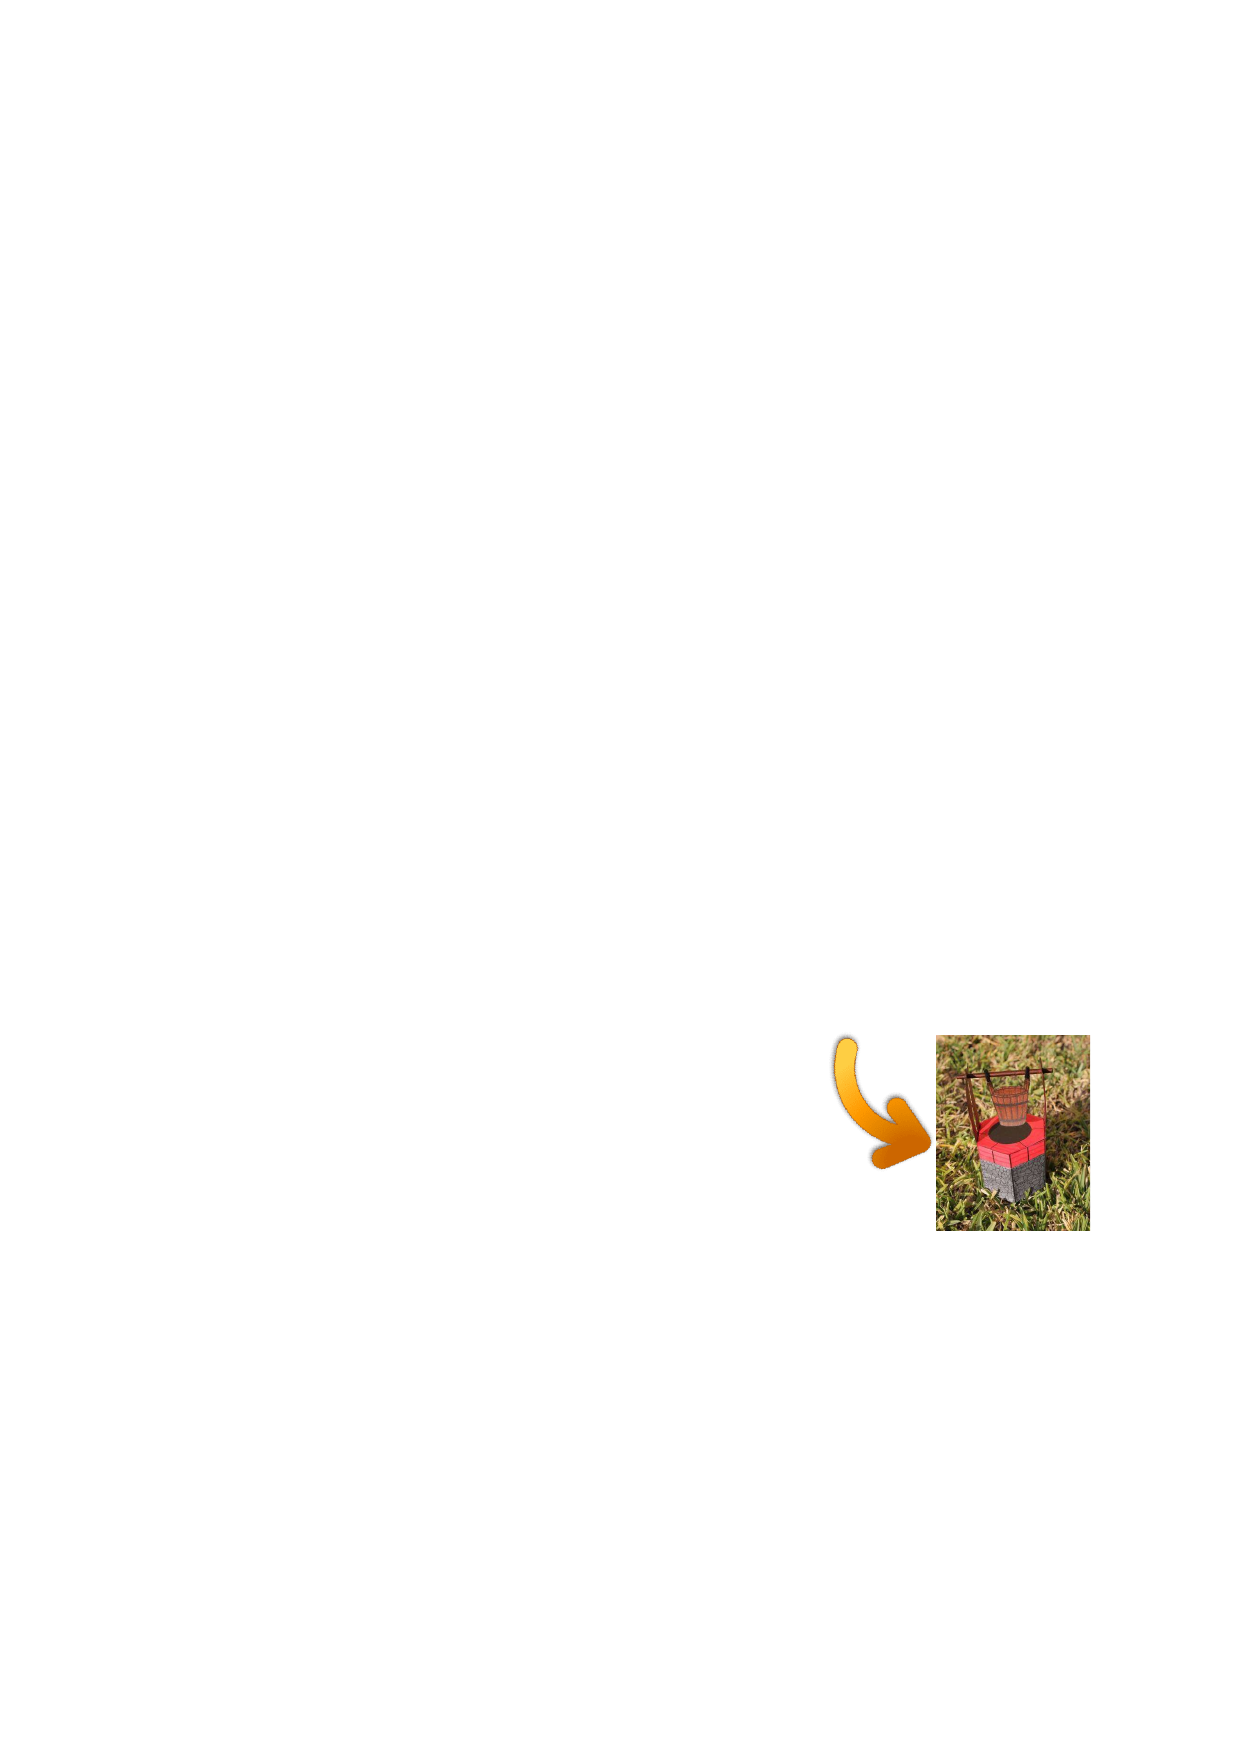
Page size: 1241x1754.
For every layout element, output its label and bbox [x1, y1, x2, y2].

picture [796, 1023, 1091, 1231]
